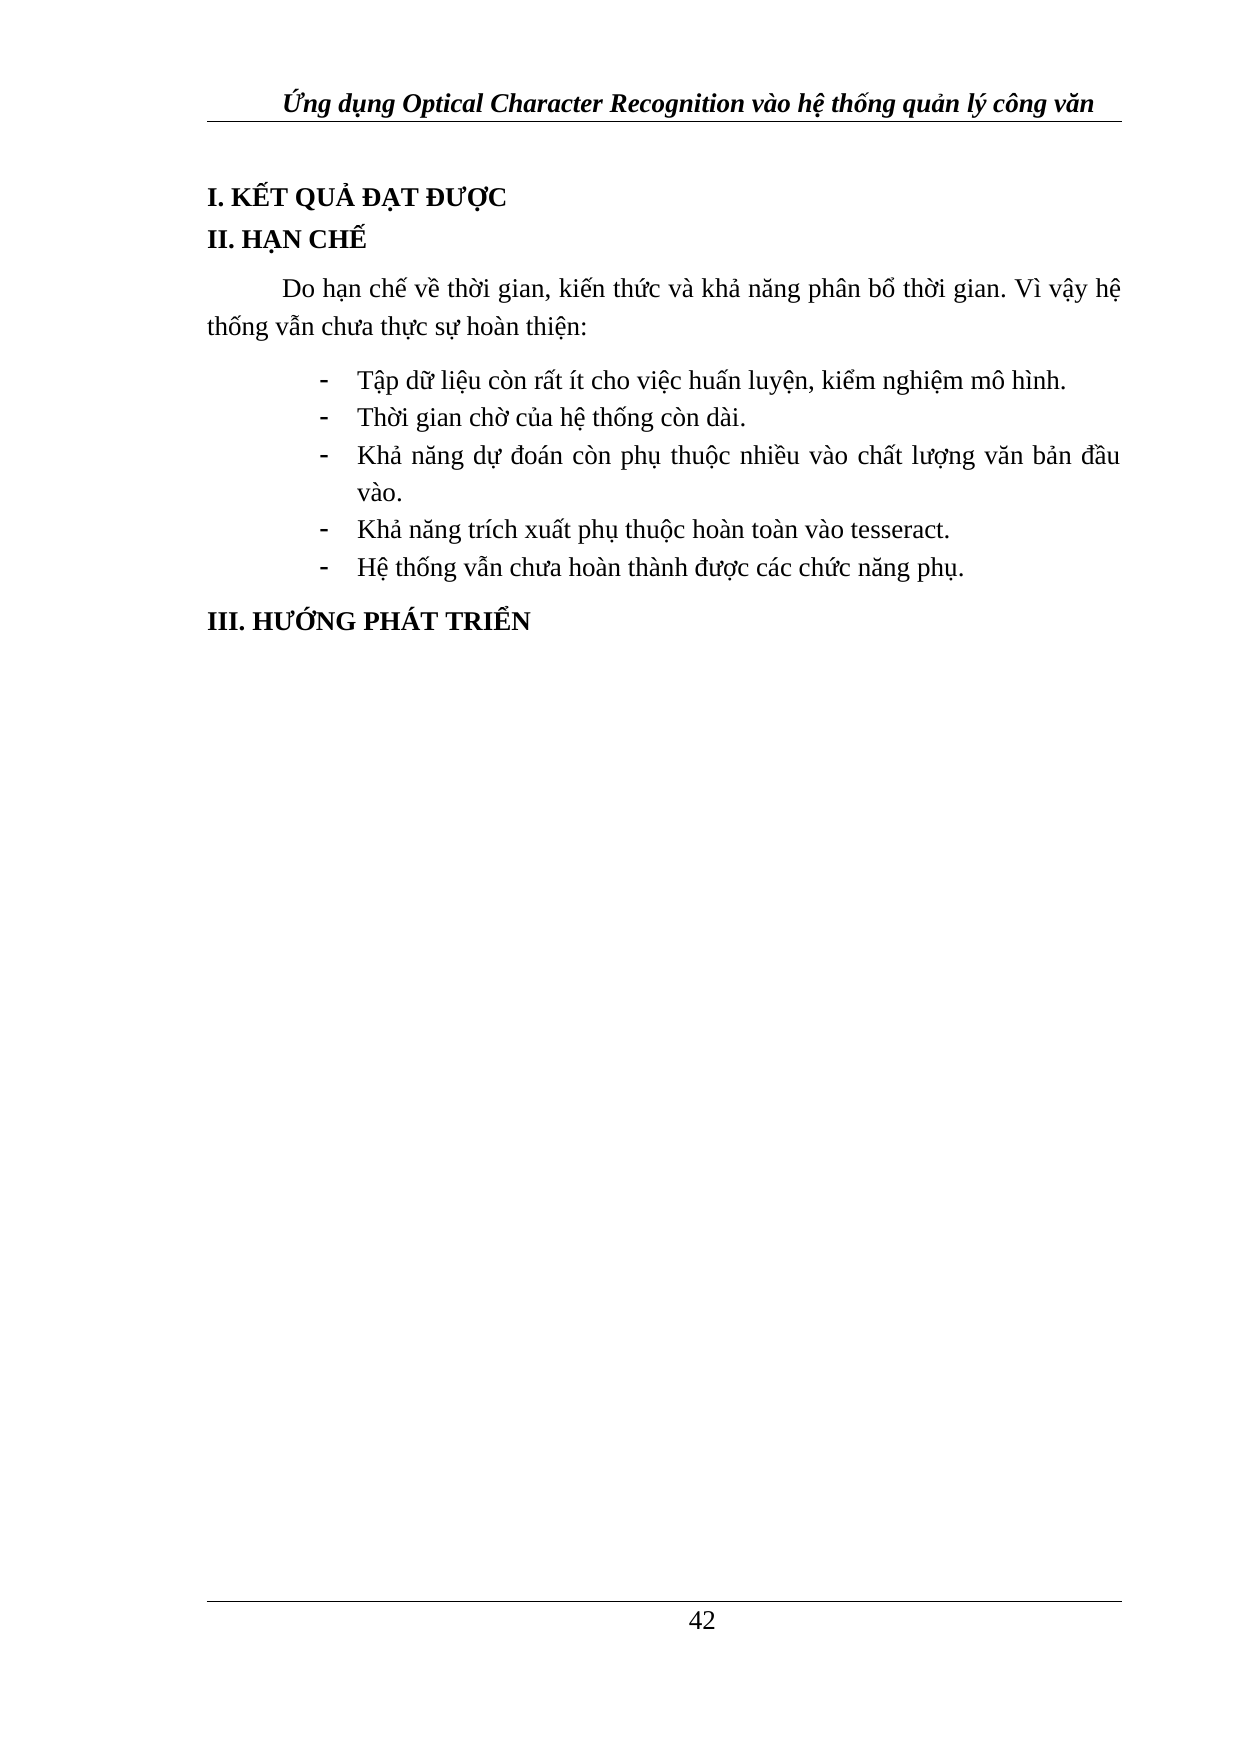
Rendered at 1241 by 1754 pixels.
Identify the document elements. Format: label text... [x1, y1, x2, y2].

list Tập dữ liệu còn rất ít cho việc huấn luyện, kiểm nghiệm mô hình. [319, 364, 1122, 395]
list Hệ thống vẫn chưa hoàn thành được các chức năng phụ. [319, 551, 1122, 582]
subtitle KẾT QUẢ ĐẠT ĐƯỢC [207, 181, 1122, 212]
text Do hạn chế về thời gian, kiến thức và khả năng phân bổ thời gian. Vì vậy hệ thống vẫn chưa thực sự hoàn thiện: [207, 273, 1122, 341]
subtitle HƯỚNG PHÁT TRIỂN [207, 605, 1122, 636]
list Khả năng trích xuất phụ thuộc hoàn toàn vào tesseract. [319, 513, 1122, 545]
list Thời gian chờ của hệ thống còn dài. [319, 401, 1122, 433]
list Khả năng dự đoán còn phụ thuộc nhiều vào chất lượng văn bản đầu vào. [319, 439, 1122, 507]
subtitle HẠN CHẾ [207, 223, 1122, 254]
